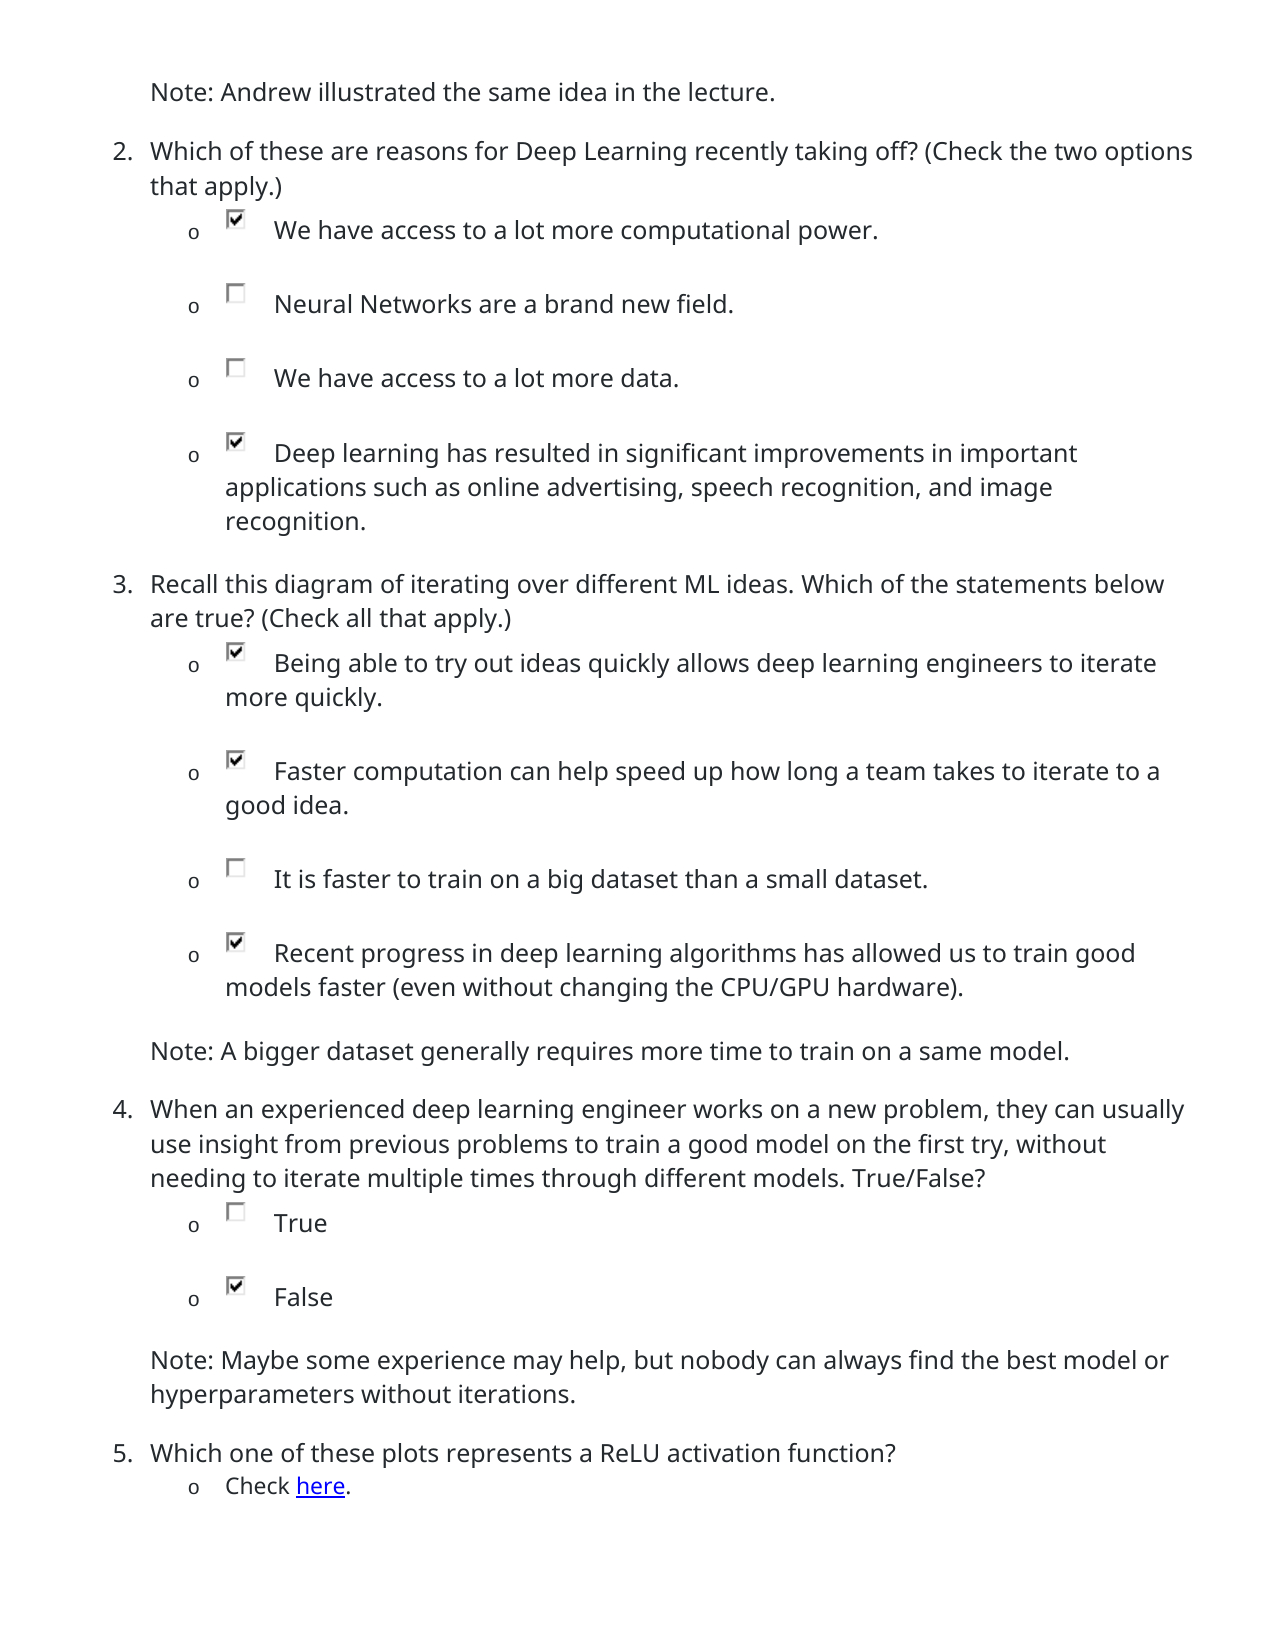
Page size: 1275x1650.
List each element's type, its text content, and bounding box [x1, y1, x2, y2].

list When an experienced deep learning engineer works on a new problem, they can usually use insight from previous problems to train a good model on the first try, without needing to iterate multiple times through different models. True/False? [112, 1092, 1200, 1194]
list Which of these are reasons for Deep Learning recently taking off? (Check the two options that apply.) [112, 134, 1200, 202]
list True [187, 1194, 1200, 1239]
list It is faster to train on a big dataset than a small dataset. [187, 851, 1200, 896]
list Recall this diagram of iterating over different ML ideas. Which of the statements below are true? (Check all that apply.) [112, 567, 1200, 635]
list Faster computation can help speed up how long a team takes to iterate to a good idea. [187, 743, 1200, 822]
list Being able to try out ideas quickly allows deep learning engineers to iterate more quickly. [187, 635, 1200, 714]
list Check here. [187, 1470, 1200, 1501]
list False [187, 1268, 1200, 1313]
list We have access to a lot more data. [187, 350, 1200, 395]
text Note: Andrew illustrated the same idea in the lecture. [150, 75, 1200, 109]
list Neural Networks are a brand new field. [187, 276, 1200, 321]
text Note: Maybe some experience may help, but nobody can always find the best model or hyperparameters without iterations. [150, 1342, 1200, 1411]
list Which one of these plots represents a ReLU activation function? [112, 1436, 1200, 1470]
list Deep learning has resulted in significant improvements in important applications such as online advertising, speech recognition, and image recognition. [187, 424, 1200, 537]
list We have access to a lot more computational power. [187, 202, 1200, 247]
list Recent progress in deep learning algorithms has allowed us to train good models faster (even without changing the CPU/GPU hardware). [187, 925, 1200, 1004]
text Note: A bigger dataset generally requires more time to train on a same model. [150, 1033, 1200, 1067]
